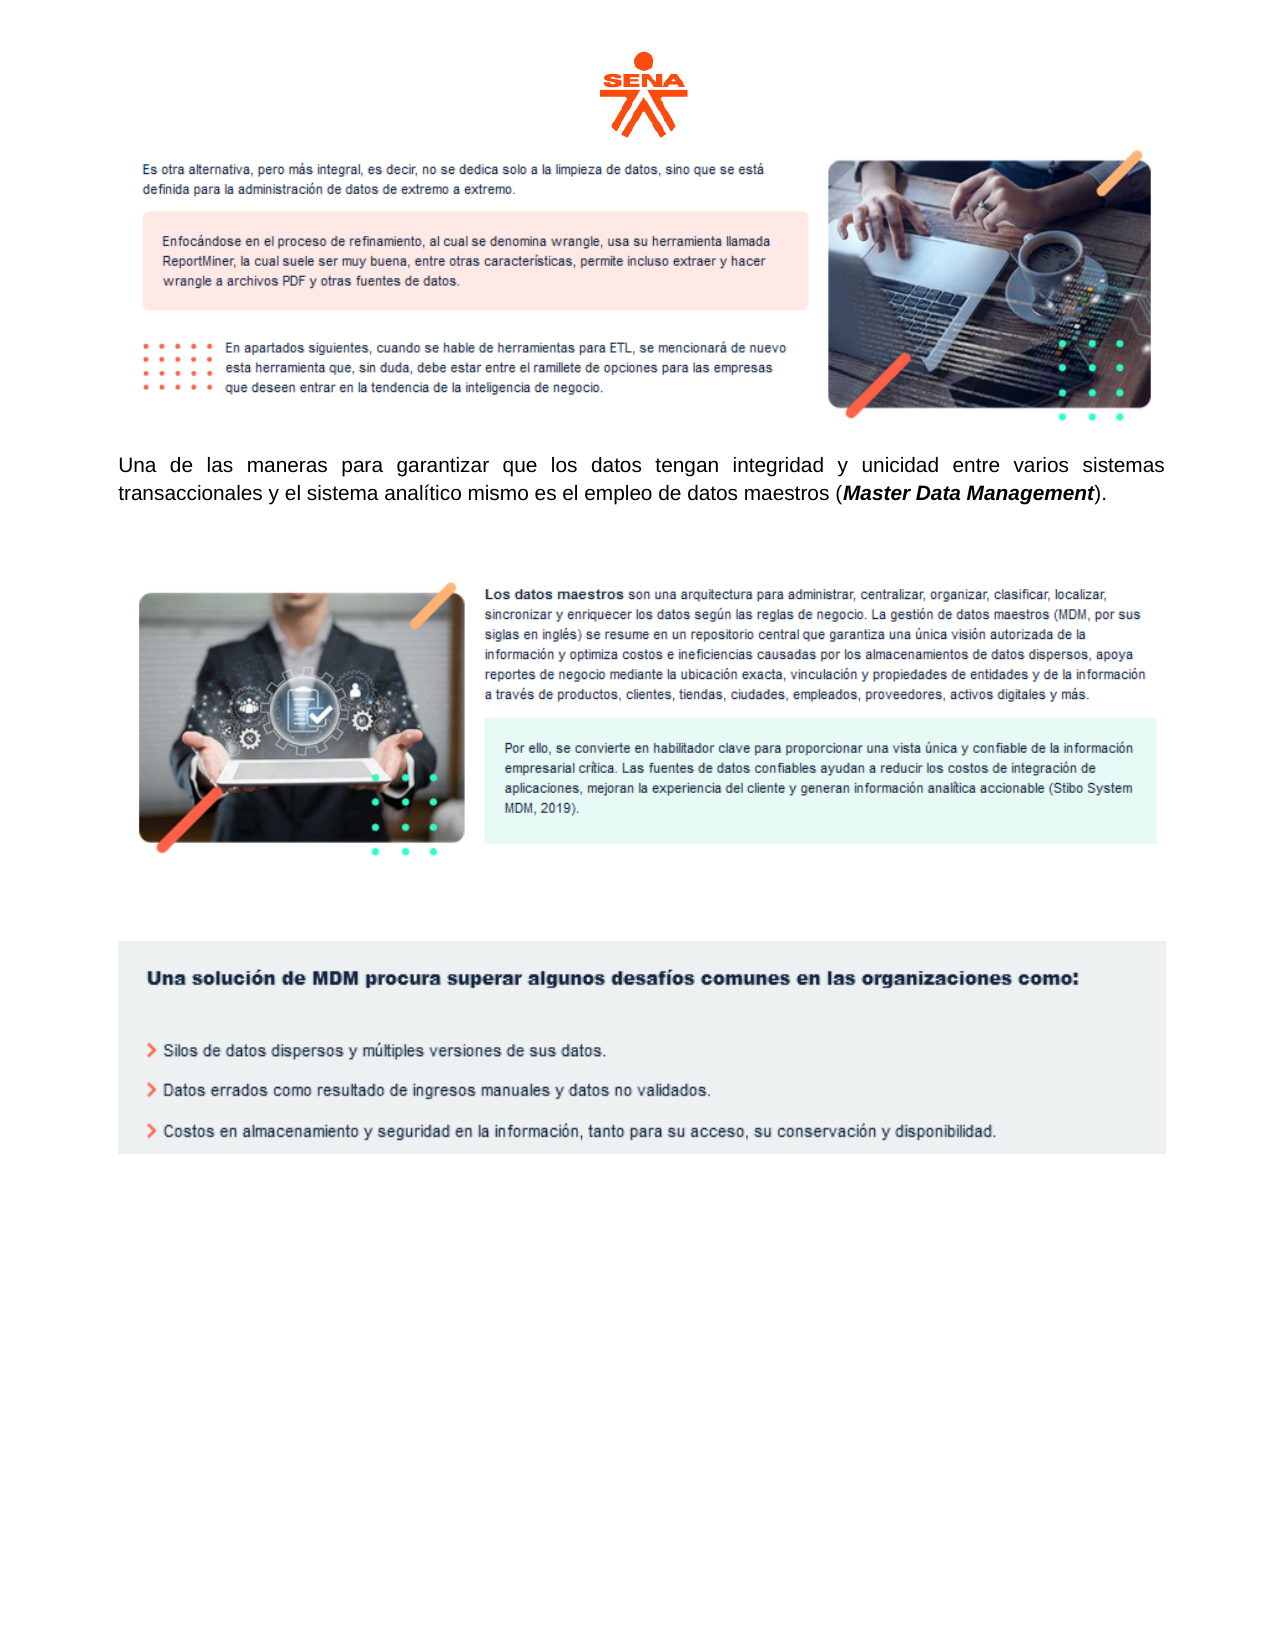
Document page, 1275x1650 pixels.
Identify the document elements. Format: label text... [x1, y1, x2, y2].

picture [118, 563, 1167, 883]
text Una de las maneras para garantizar que los datos tengan integridad y unicidad entre varios sistemas transaccionales y el sistema analítico mismo es el empleo de datos maestros (Master Data Management). [118, 453, 1167, 505]
picture [118, 941, 1167, 1154]
picture [590, 48, 694, 142]
picture [118, 147, 1167, 422]
